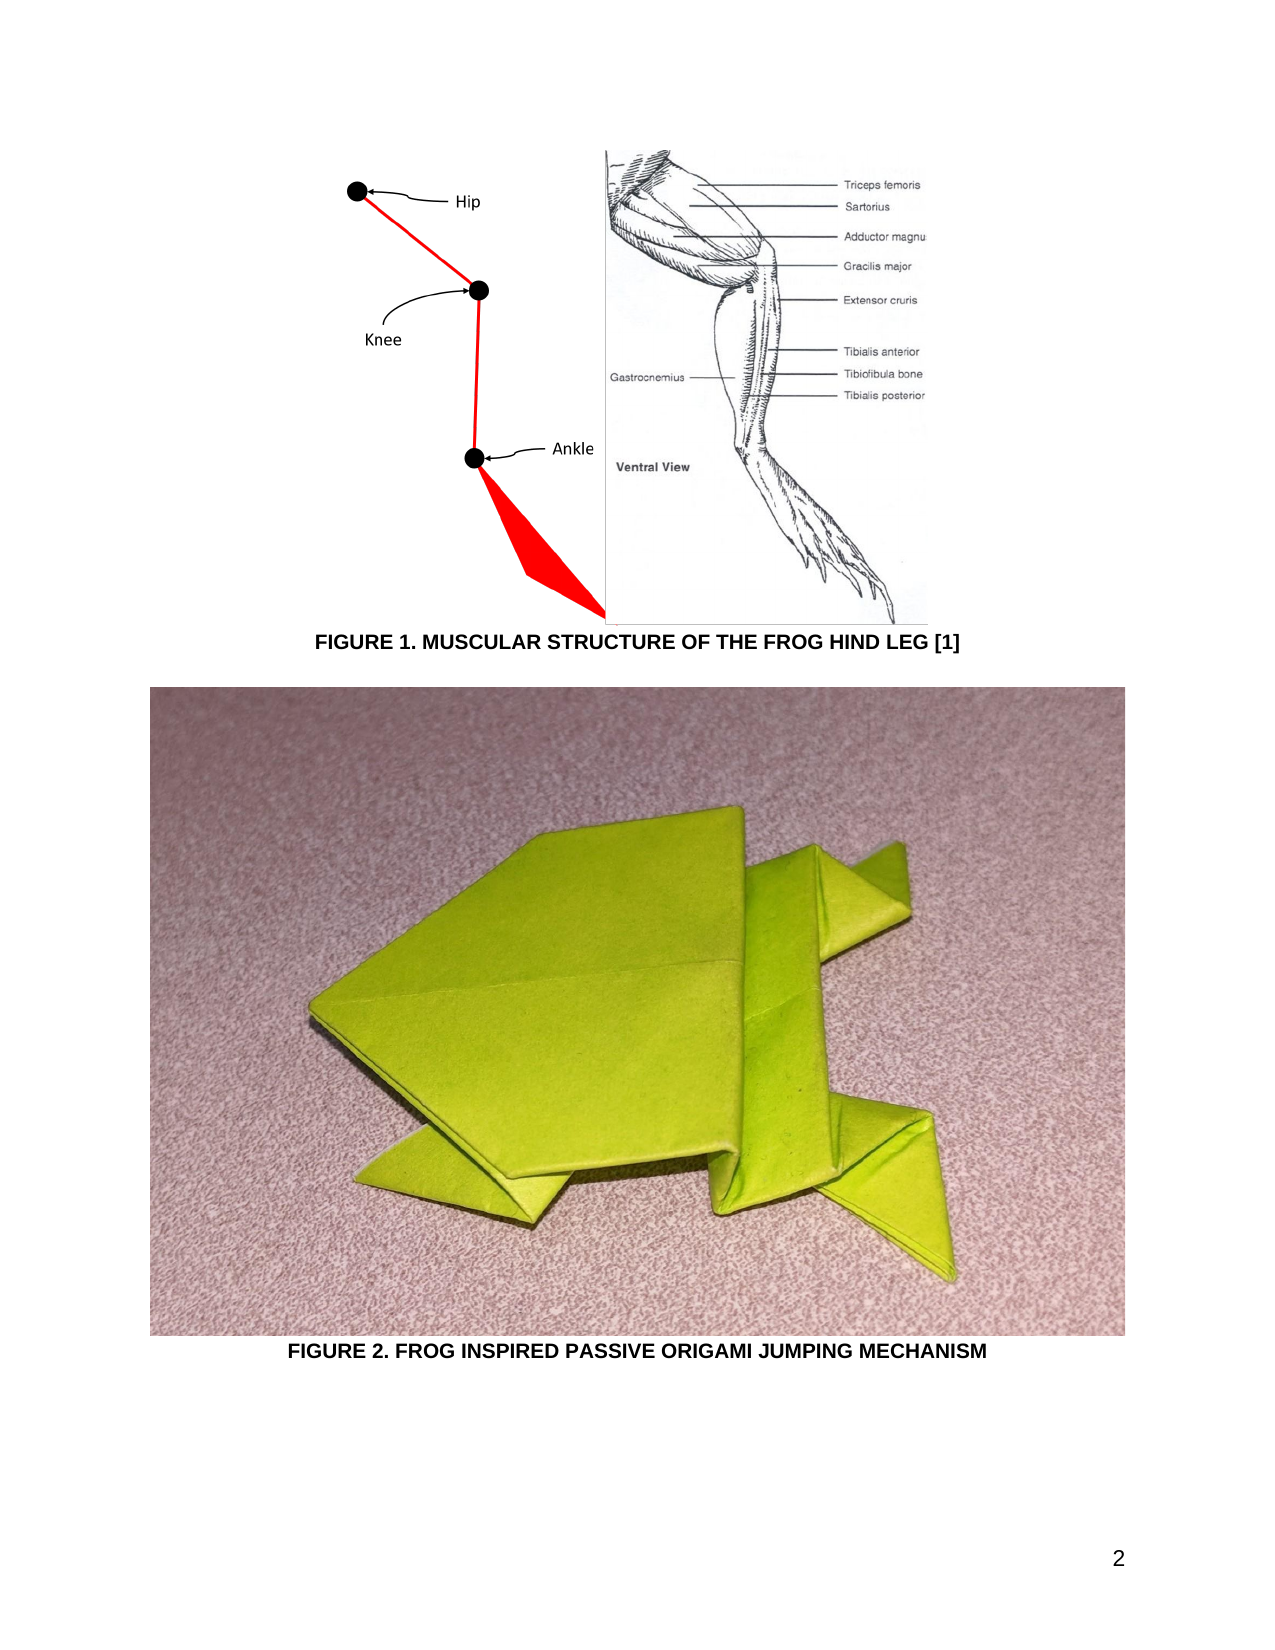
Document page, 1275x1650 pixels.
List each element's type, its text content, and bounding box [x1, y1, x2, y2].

picture [347, 150, 928, 626]
text FIGURE 2. FROG INSPIRED PASSIVE ORIGAMI JUMPING MECHANISM [150, 1339, 1125, 1363]
text FIGURE 1. MUSCULAR STRUCTURE OF THE FROG HIND LEG [1] [150, 630, 1125, 654]
picture [150, 687, 1125, 1336]
